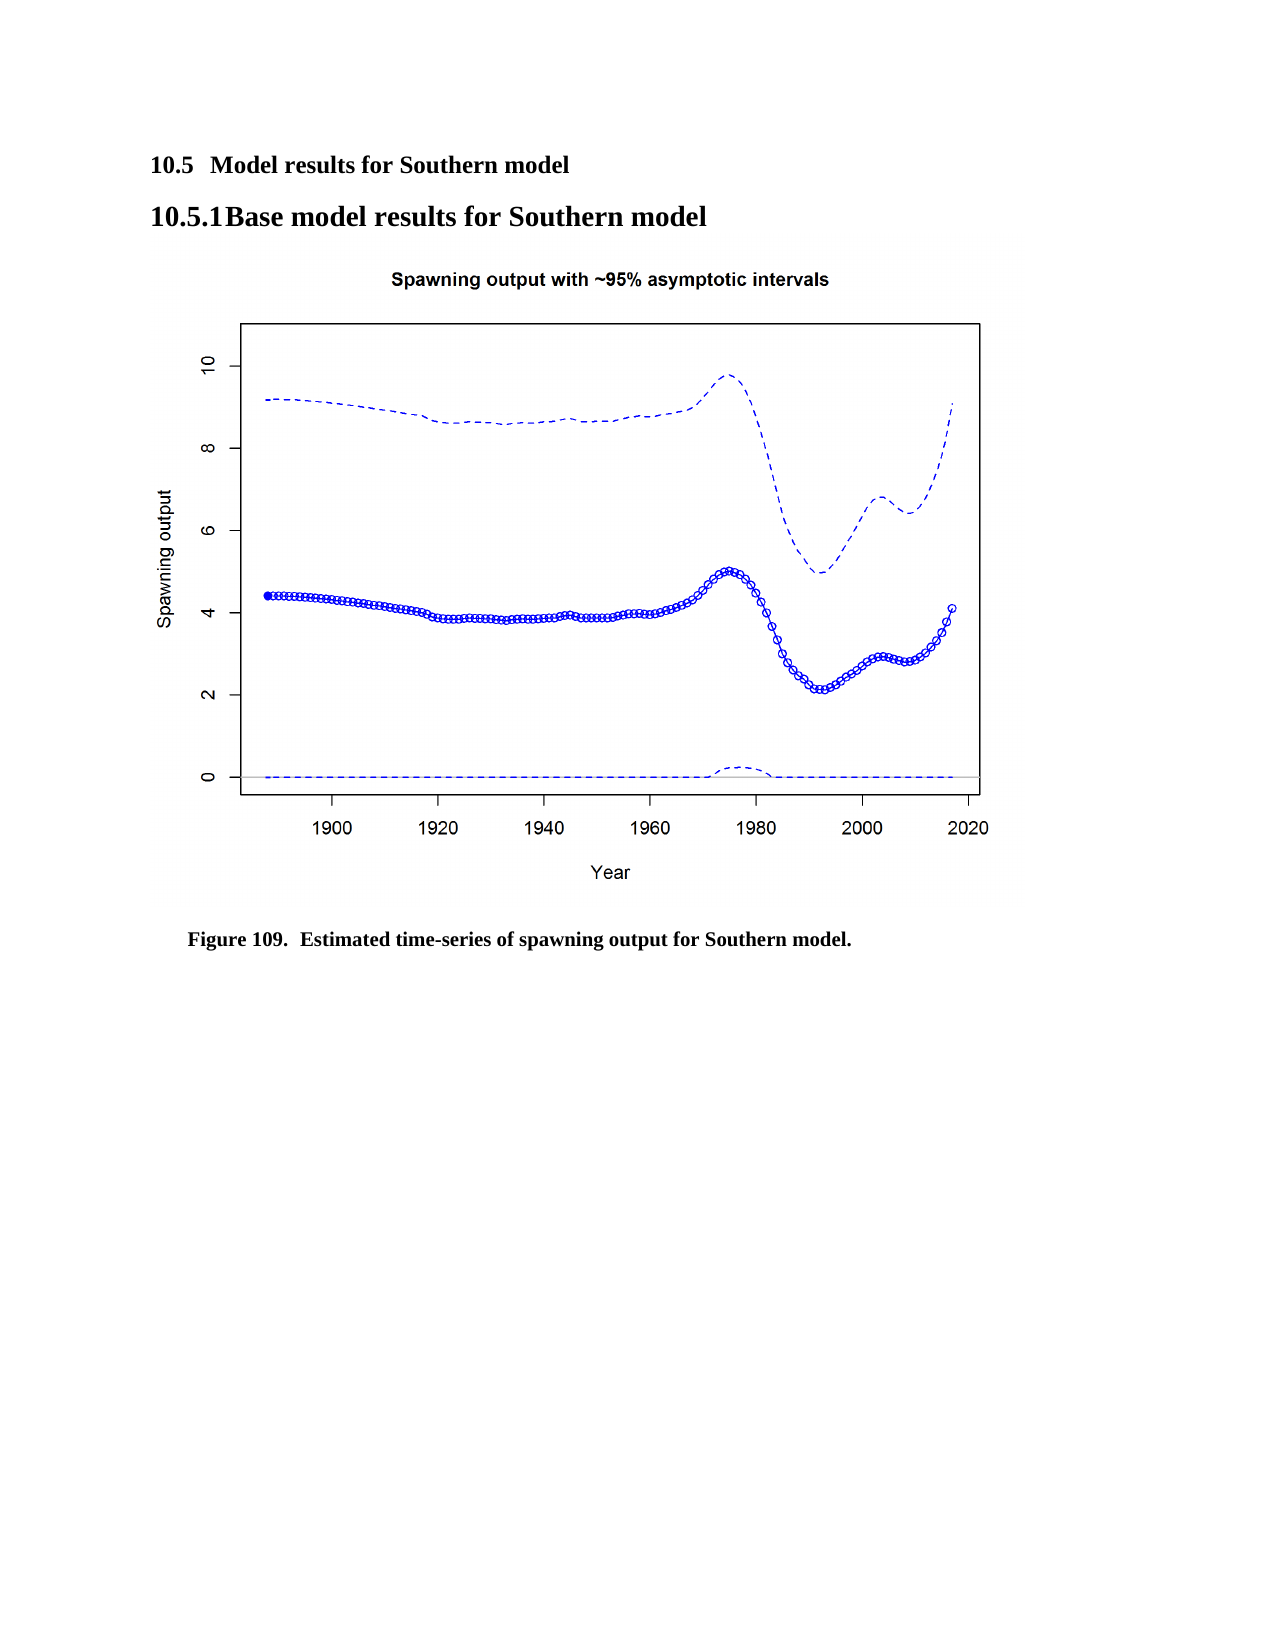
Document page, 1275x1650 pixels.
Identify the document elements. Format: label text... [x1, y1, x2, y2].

subtitle Base model results for Southern model [150, 199, 1125, 233]
subtitle Model results for Southern model [150, 150, 1125, 179]
picture [150, 233, 1025, 907]
text Estimated time-series of spawning output for Southern model. [187, 927, 1125, 951]
